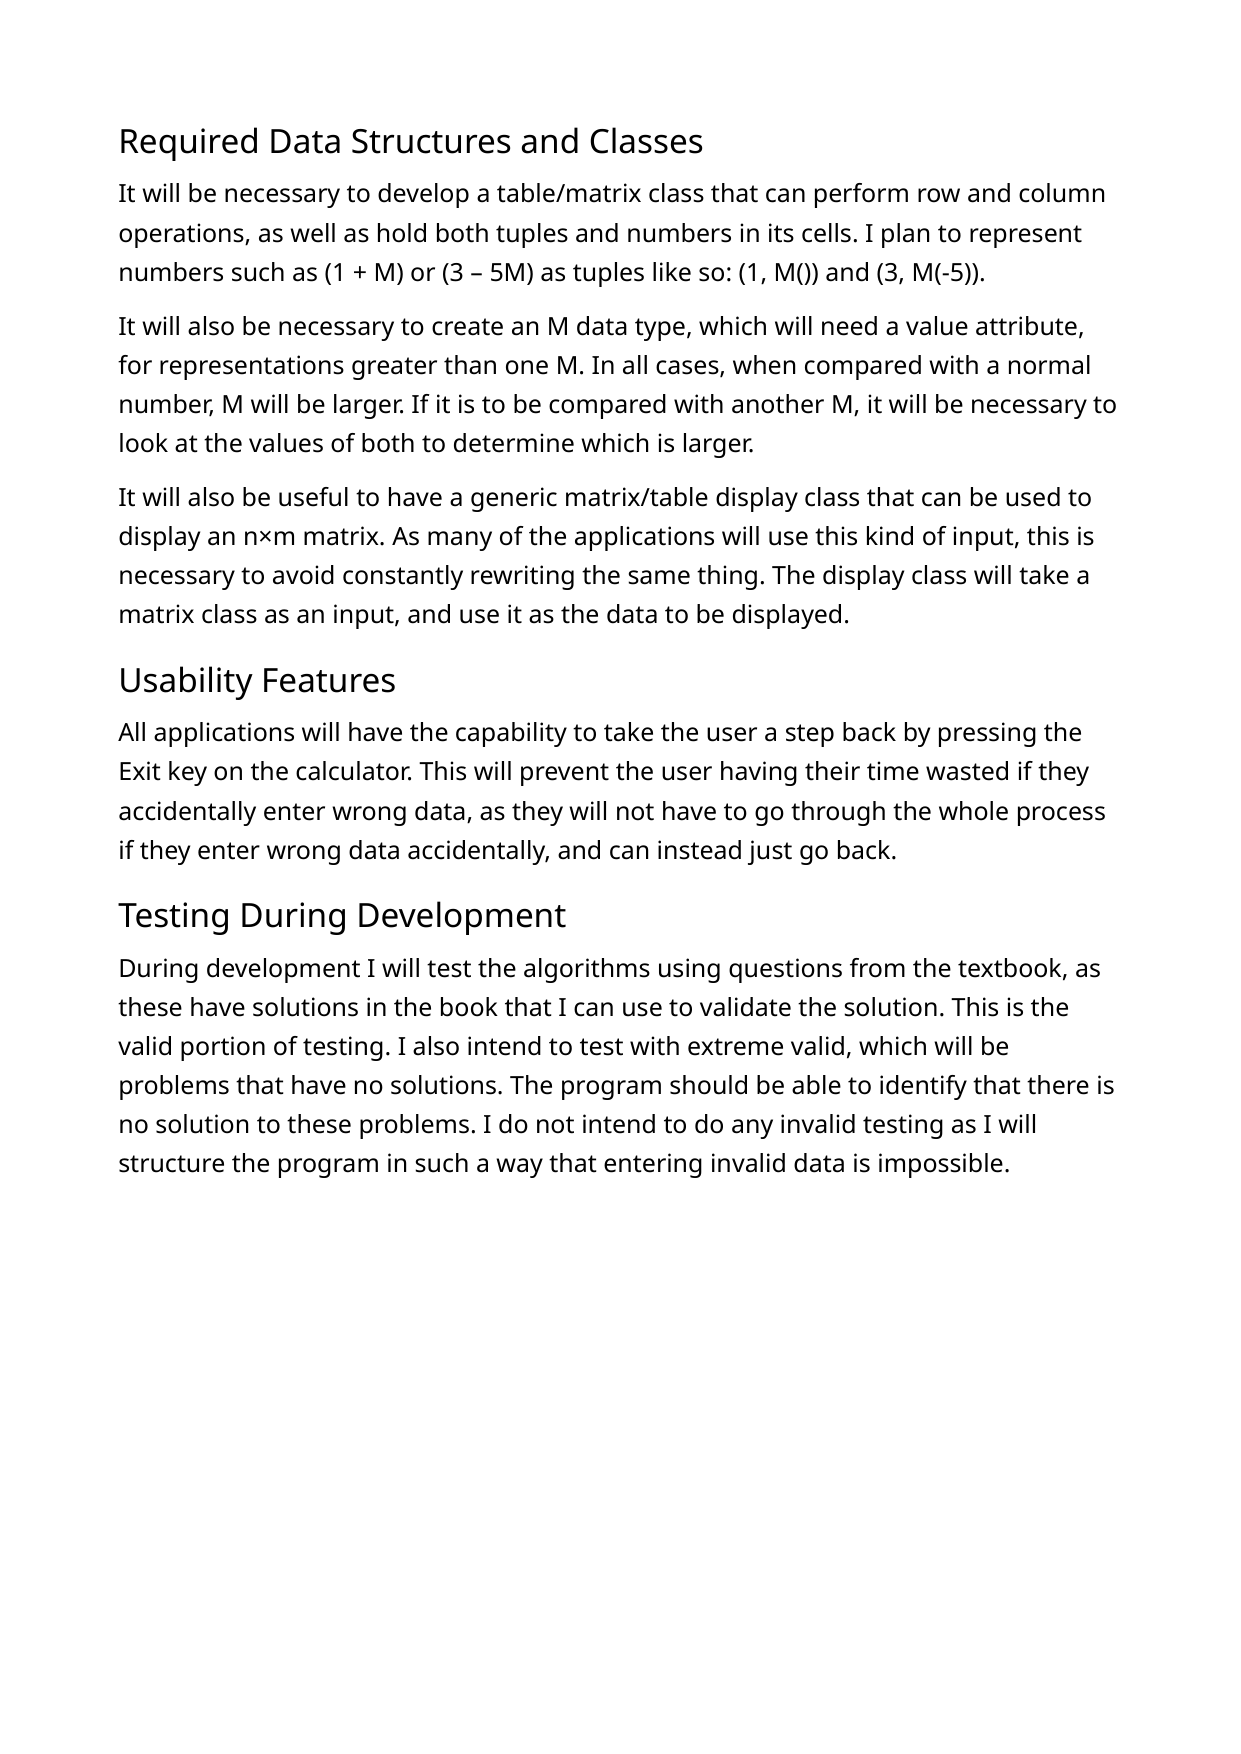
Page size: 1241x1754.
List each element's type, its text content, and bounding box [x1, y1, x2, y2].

text It will also be useful to have a generic matrix/table display class that can be used to display an n×m matrix. As many of the applications will use this kind of input, this is necessary to avoid constantly rewriting the same thing. The display class will take a matrix class as an input, and use it as the data to be displayed. [118, 479, 1122, 631]
subtitle Required Data Structures and Classes [118, 118, 1122, 163]
subtitle Usability Features [118, 657, 1122, 702]
text It will also be necessary to create an M data type, which will need a value attribute, for representations greater than one M. In all cases, when compared with a normal number, M will be larger. If it is to be compared with another M, it will be necessary to look at the values of both to determine which is larger. [118, 308, 1122, 460]
text All applications will have the capability to take the user a step back by pressing the Exit key on the calculator. This will prevent the user having their time wasted if they accidentally enter wrong data, as they will not have to go through the whole process if they enter wrong data accidentally, and can instead just go back. [118, 715, 1122, 866]
text It will be necessary to develop a table/matrix class that can perform row and column operations, as well as hold both tuples and numbers in its cells. I plan to represent numbers such as (1 + M) or (3 – 5M) as tuples like so: (1, M()) and (3, M(-5)). [118, 176, 1122, 288]
text During development I will test the algorithms using questions from the textbook, as these have solutions in the book that I can use to validate the solution. This is the valid portion of testing. I also intend to test with extreme valid, which will be problems that have no solutions. The program should be able to identify that there is no solution to these problems. I do not intend to do any invalid testing as I will structure the program in such a way that entering invalid data is impossible. [118, 950, 1122, 1180]
subtitle Testing During Development [118, 892, 1122, 938]
